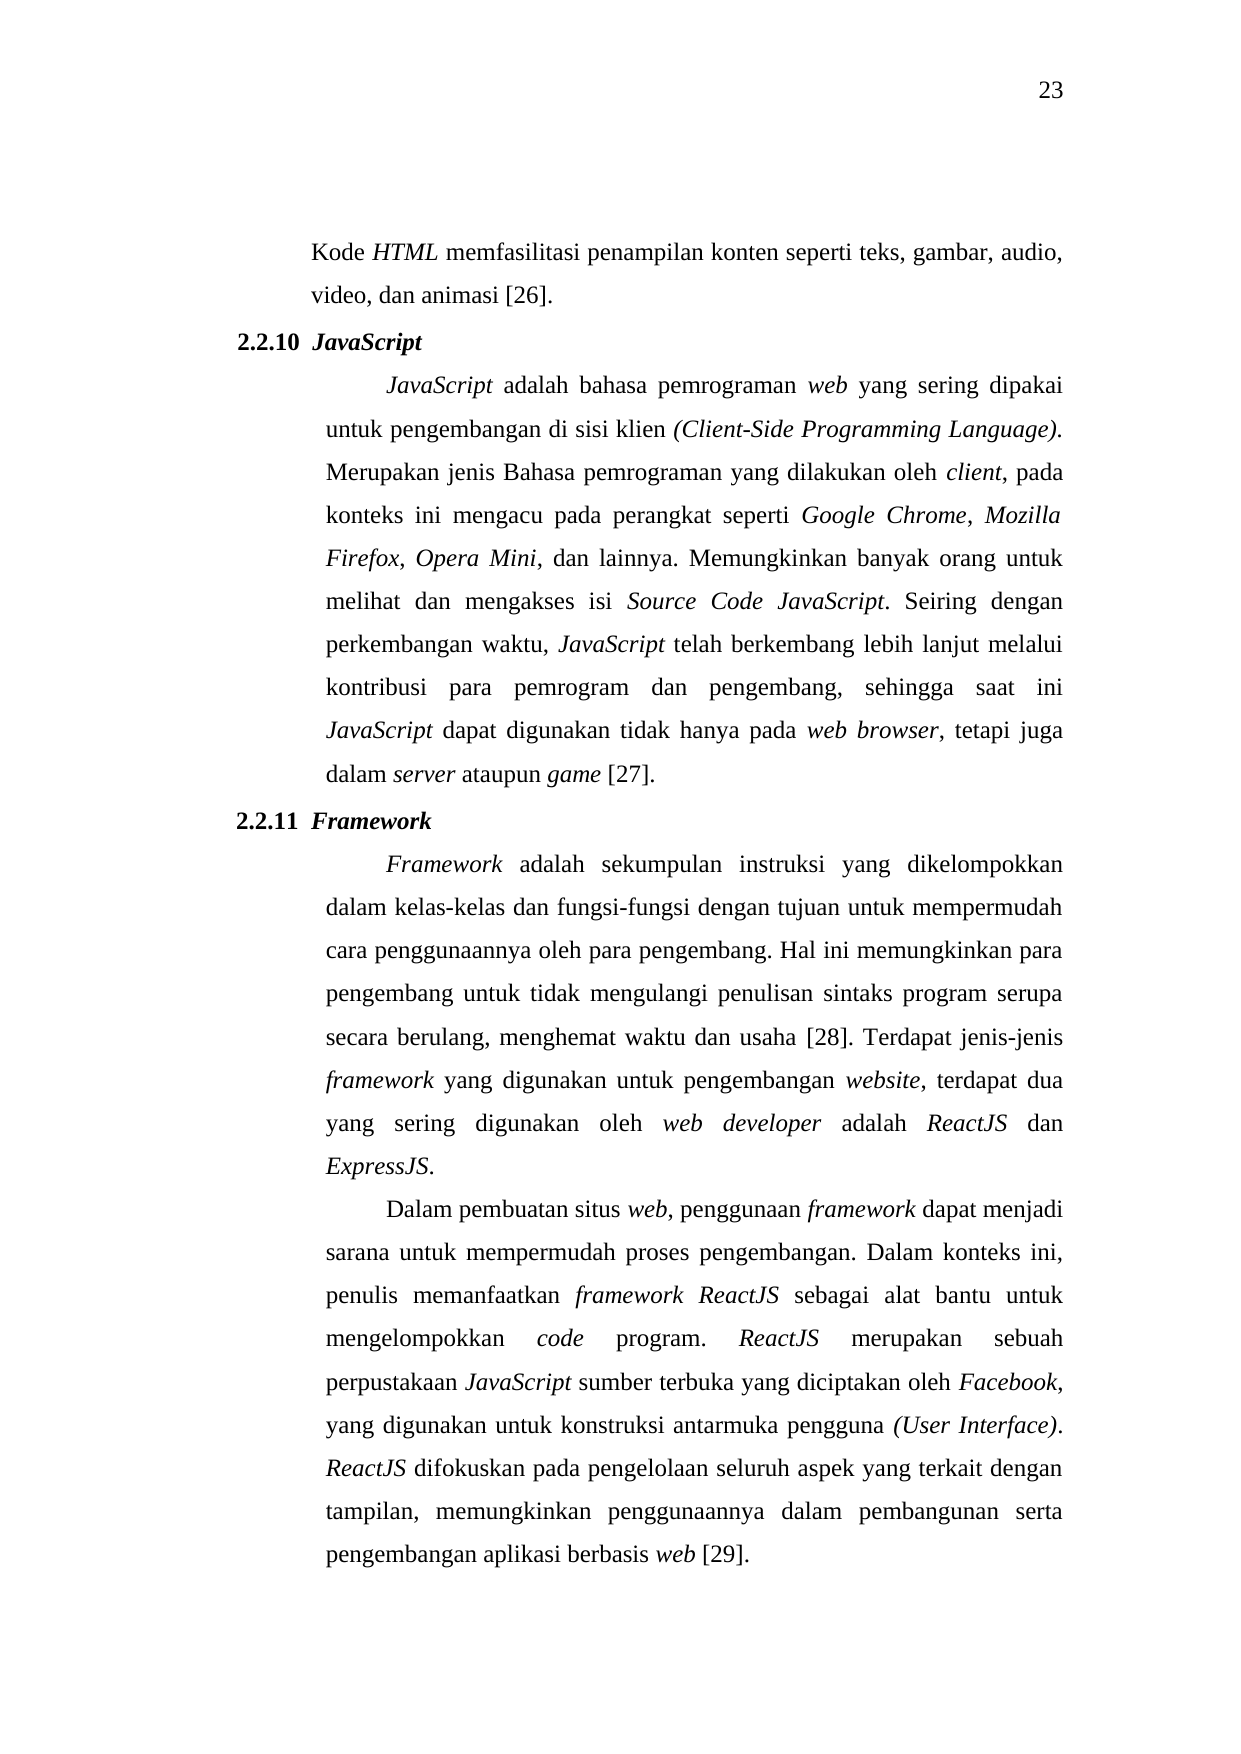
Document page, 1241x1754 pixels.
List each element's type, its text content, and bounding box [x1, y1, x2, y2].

subtitle Framework [236, 806, 1063, 835]
text JavaScript adalah bahasa pemrograman web yang sering dipakai untuk pengembangan di sisi klien (Client-Side Programming Language). Merupakan jenis Bahasa pemrograman yang dilakukan oleh client, pada konteks ini mengacu pada perangkat seperti Google Chrome, Mozilla Firefox, Opera Mini, dan lainnya. Memungkinkan banyak orang untuk melihat dan mengakses isi Source Code JavaScript. Seiring dengan perkembangan waktu, JavaScript telah berkembang lebih lanjut melalui kontribusi para pemrogram dan pengembang, sehingga saat ini JavaScript dapat digunakan tidak hanya pada web browser, tetapi juga dalam server ataupun game . [326, 371, 1063, 787]
text Framework adalah sekumpulan instruksi yang dikelompokkan dalam kelas-kelas dan fungsi-fungsi dengan tujuan untuk mempermudah cara penggunaannya oleh para pengembang. Hal ini memungkinkan para pengembang untuk tidak mengulangi penulisan sintaks program serupa secara berulang, menghemat waktu dan usaha . Terdapat jenis-jenis framework yang digunakan untuk pengembangan website, terdapat dua yang sering digunakan oleh web developer adalah ReactJS dan ExpressJS. [326, 849, 1063, 1180]
text Dalam pembuatan situs web, penggunaan framework dapat menjadi sarana untuk mempermudah proses pengembangan. Dalam konteks ini, penulis memanfaatkan framework ReactJS sebagai alat bantu untuk mengelompokkan code program. ReactJS merupakan sebuah perpustakaan JavaScript sumber terbuka yang diciptakan oleh Facebook, yang digunakan untuk konstruksi antarmuka pengguna (User Interface). ReactJS difokuskan pada pengelolaan seluruh aspek yang terkait dengan tampilan, memungkinkan penggunaannya dalam pembangunan serta pengembangan aplikasi berbasis web . [326, 1194, 1063, 1568]
subtitle JavaScript [237, 327, 1063, 356]
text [311, 237, 1063, 309]
